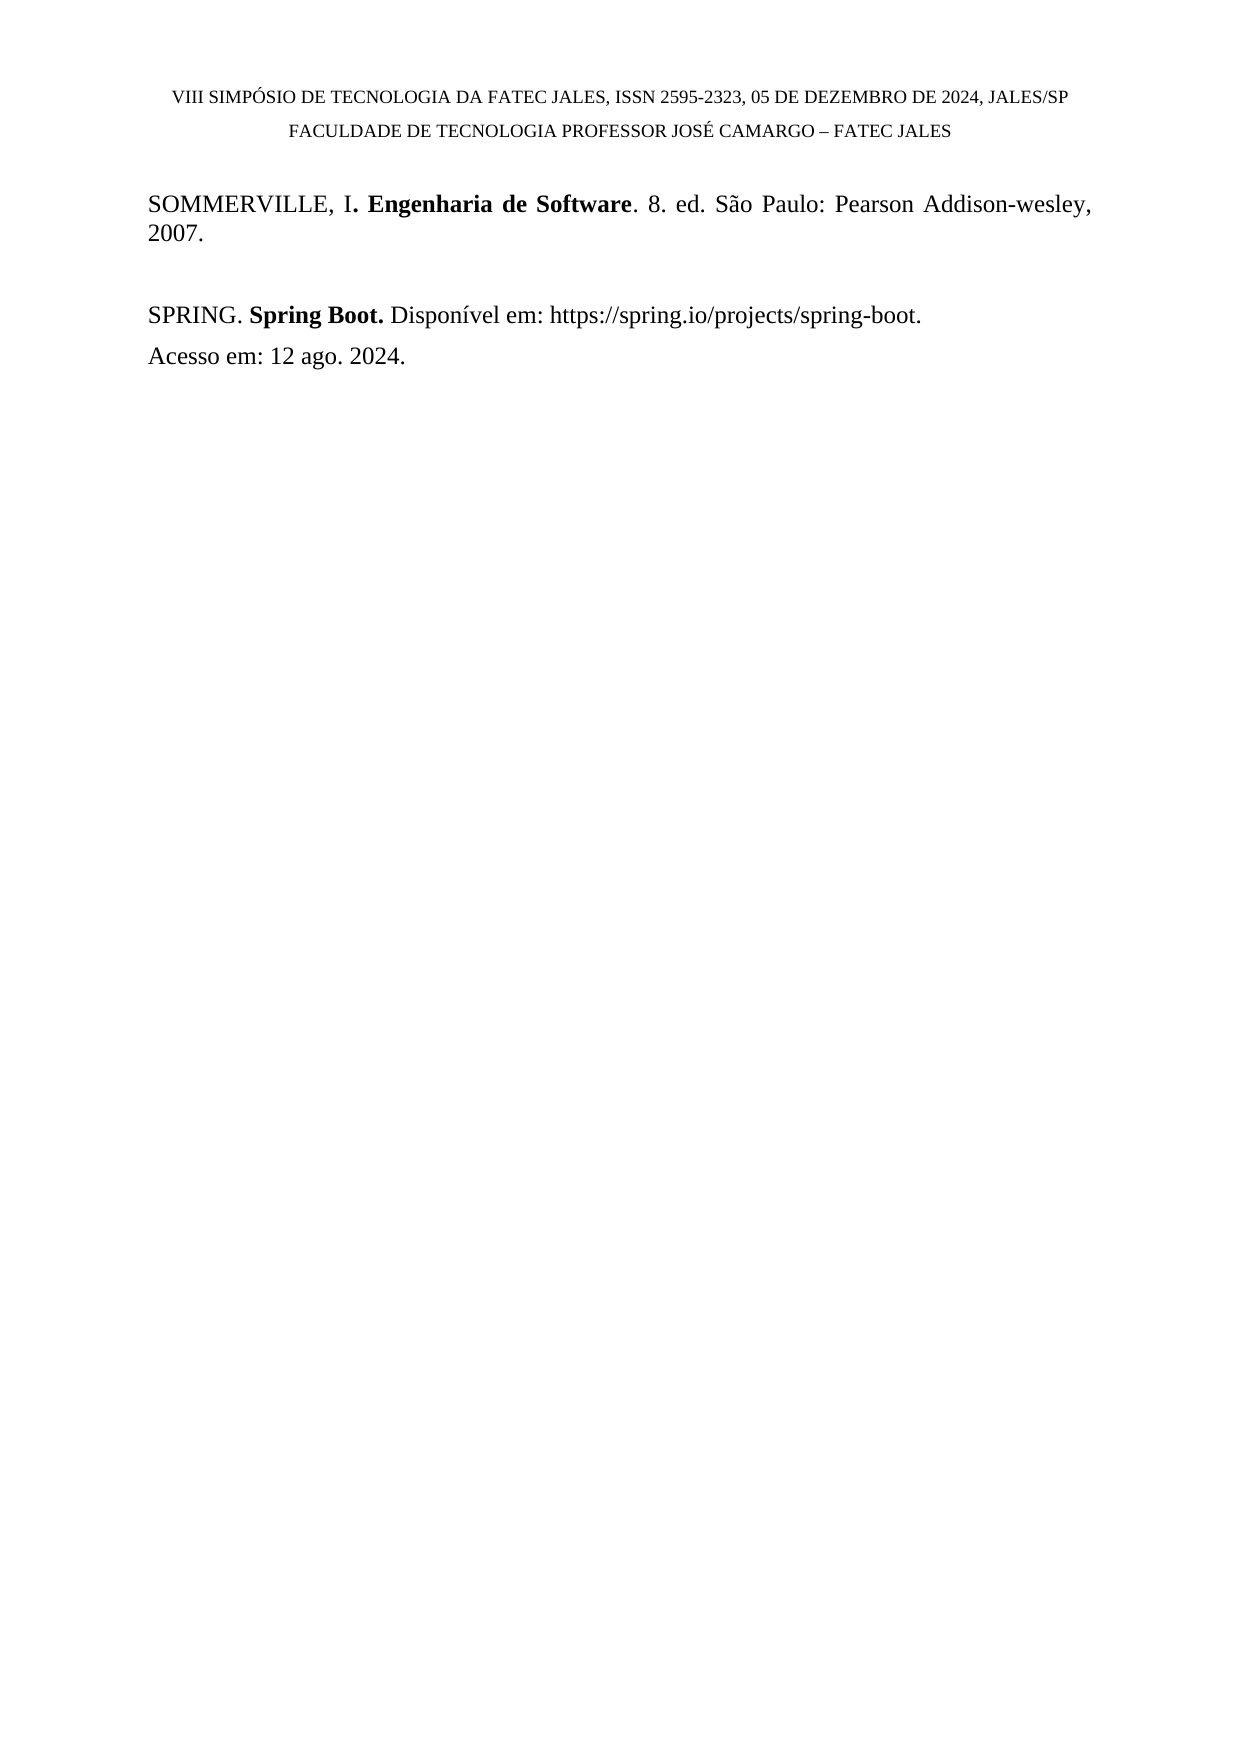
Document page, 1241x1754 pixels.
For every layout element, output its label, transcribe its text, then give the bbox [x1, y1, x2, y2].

text SPRING. Spring Boot. Disponível em: https://spring.io/projects/spring-boot. [148, 300, 1092, 329]
text Acesso em: 12 ago. 2024. [148, 341, 1092, 370]
text SOMMERVILLE, I. Engenharia de Software. 8. ed. São Paulo: Pearson Addison-wesley, 2007. [148, 189, 1092, 246]
